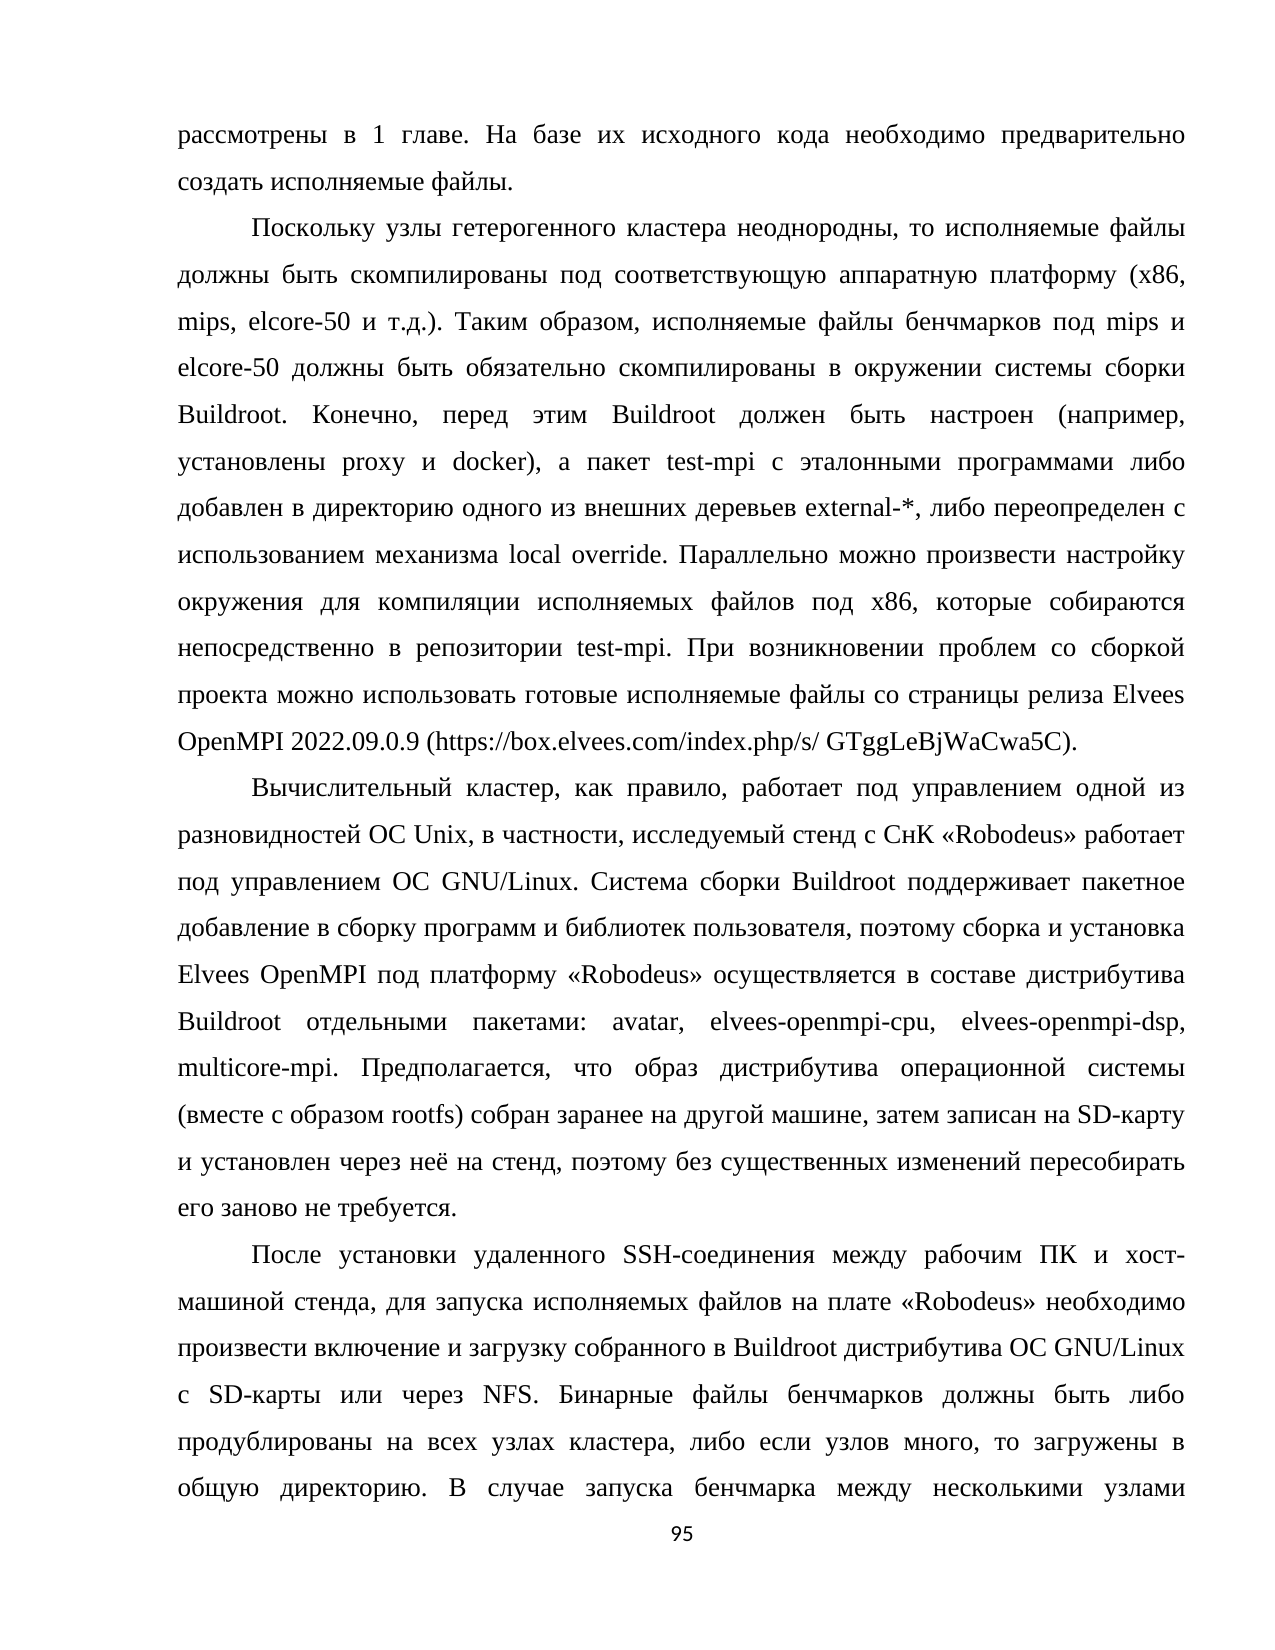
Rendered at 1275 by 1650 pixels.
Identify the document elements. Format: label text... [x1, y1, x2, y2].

text Вычислительный кластер, как правило, работает под управлением одной из разновидностей ОС Unix, в частности, исследуемый стенд с СнК «Robodeus» работает под управлением ОС GNU/Linux. Система сборки Buildroot поддерживает пакетное добавление в сборку программ и библиотек пользователя, поэтому сборка и установка Elvees OpenMPI под платформу «Robodeus» осуществляется в составе дистрибутива Buildroot отдельными пакетами: avatar, elvees-openmpi-cpu, elvees-openmpi-dsp, multicore-mpi. Предполагается, что образ дистрибутива операционной системы (вместе с образом rootfs) собран заранее на другой машине, затем записан на SD-карту и установлен через неё на стенд, поэтому без существенных изменений пересобирать его заново не требуется. [177, 771, 1186, 1223]
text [177, 1238, 1186, 1503]
text Поскольку узлы гетерогенного кластера неоднородны, то исполняемые файлы должны быть скомпилированы под соответствующую аппаратную платформу (x86, mips, elcore-50 и т.д.). Таким образом, исполняемые файлы бенчмарков под mips и elcore-50 должны быть обязательно скомпилированы в окружении системы сборки Buildroot. Конечно, перед этим Buildroot должен быть настроен (например, установлены proxy и docker), а пакет test-mpi с эталонными программами либо добавлен в директорию одного из внешних деревьев external-*, либо переопределен с использованием механизма local override. Параллельно можно произвести настройку окружения для компиляции исполняемых файлов под x86, которые собираются непосредственно в репозитории test-mpi. При возникновении проблем со сборкой проекта можно использовать готовые исполняемые файлы со страницы релиза Elvees OpenMPI 2022.09.0.9 (https://box.elvees.com/index.php/s/ GTggLeBjWaCwa5C). [177, 211, 1186, 756]
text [177, 118, 1186, 196]
